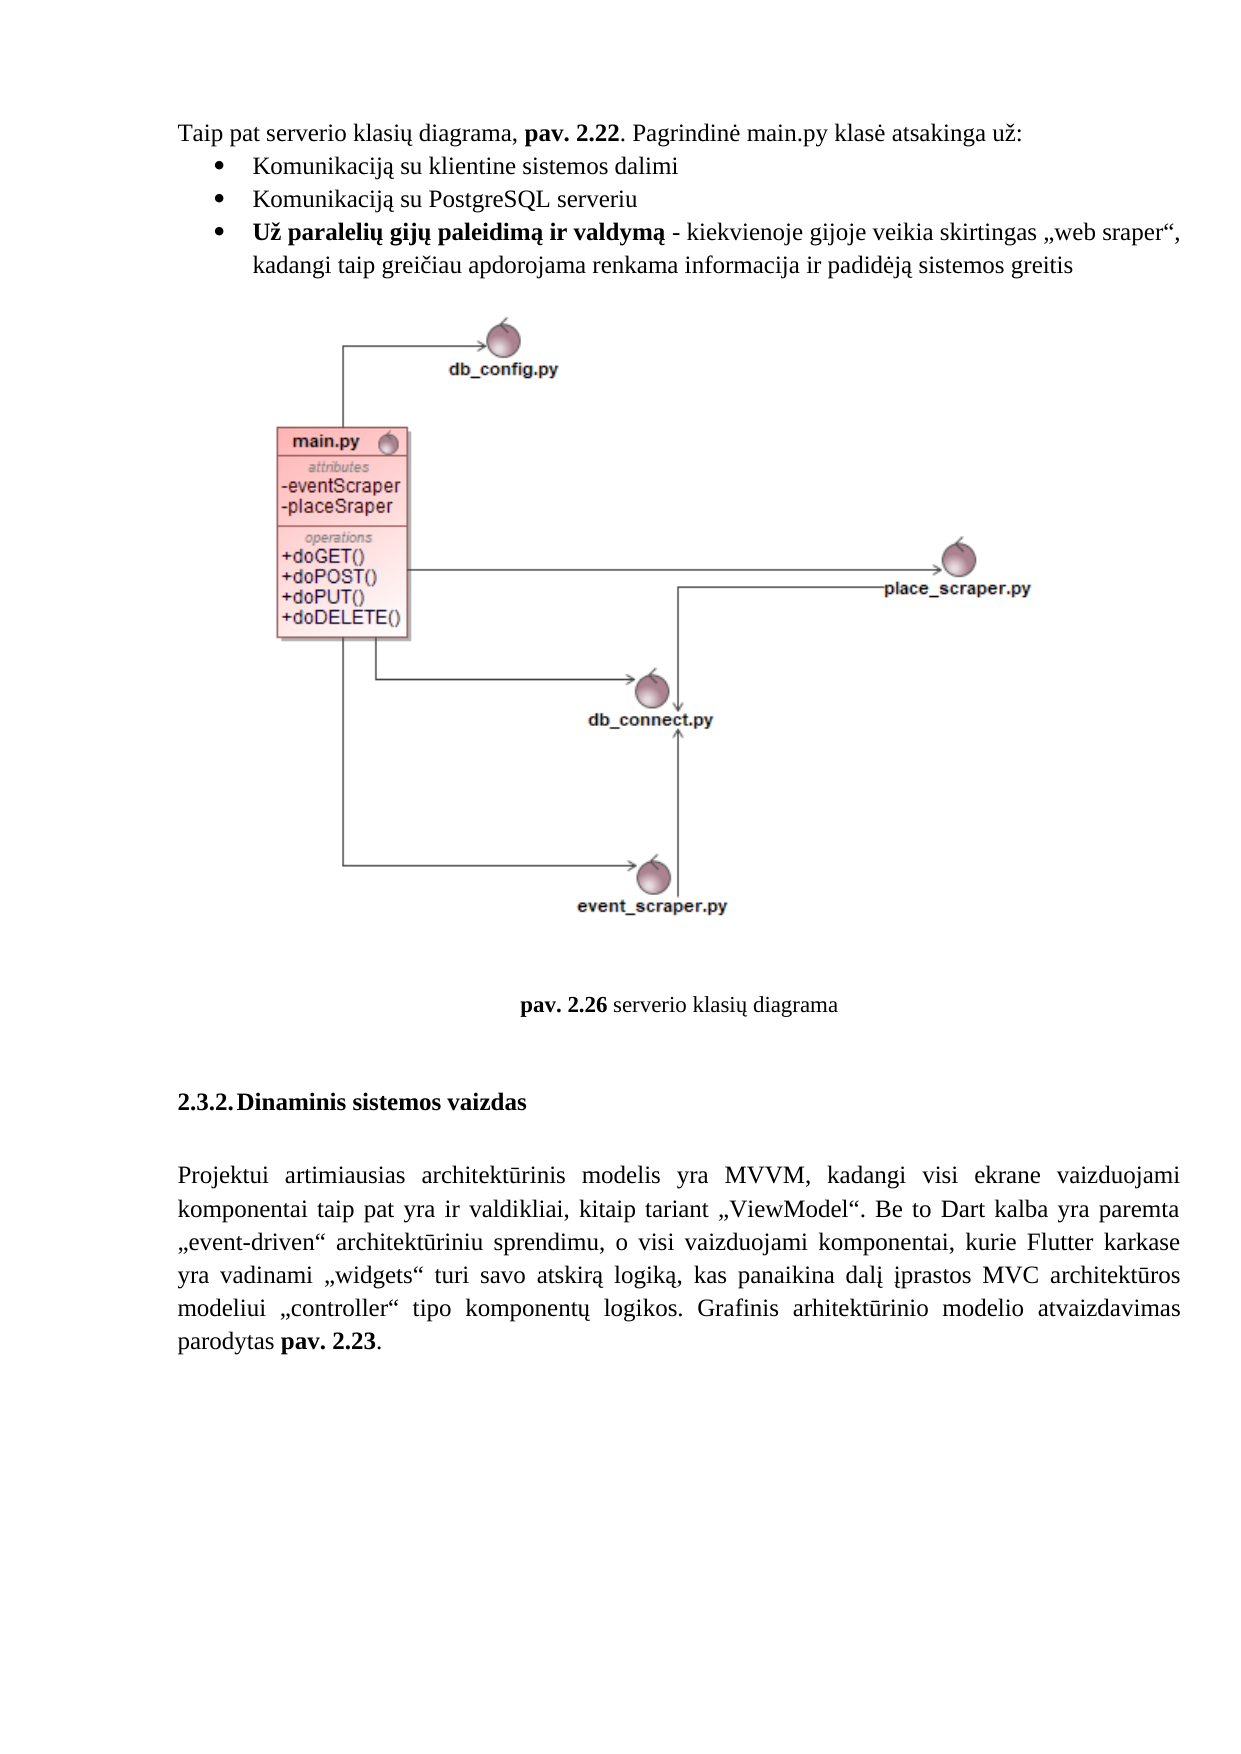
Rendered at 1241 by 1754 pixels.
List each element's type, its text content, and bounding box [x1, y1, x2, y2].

text Taip pat serverio klasių diagrama, pav. 2.22. Pagrindinė main.py klasė atsakinga už: [177, 118, 1181, 147]
list Už paralelių gijų paleidimą ir valdymą - kiekvienoje gijoje veikia skirtingas „web sraper“, kadangi taip greičiau apdorojama renkama informacija ir padidėją sistemos greitis [215, 217, 1181, 279]
list Komunikaciją su klientine sistemos dalimi [215, 151, 1181, 180]
subtitle Dinaminis sistemos vaizdas [177, 1087, 1181, 1116]
picture [233, 283, 1060, 967]
text Projektui artimiausias architektūrinis modelis yra MVVM, kadangi visi ekrane vaizduojami komponentai taip pat yra ir valdikliai, kitaip tariant „ViewModel“. Be to Dart kalba yra paremta „event-driven“ architektūriniu sprendimu, o visi vaizduojami komponentai, kurie Flutter karkase yra vadinami „widgets“ turi savo atskirą logiką, kas panaikina dalį įprastos MVC architektūros modeliui „controller“ tipo komponentų logikos. Grafinis arhitektūrinio modelio atvaizdavimas parodytas pav. 2.23. [177, 1161, 1181, 1354]
list Komunikaciją su PostgreSQL serveriu [215, 184, 1181, 213]
